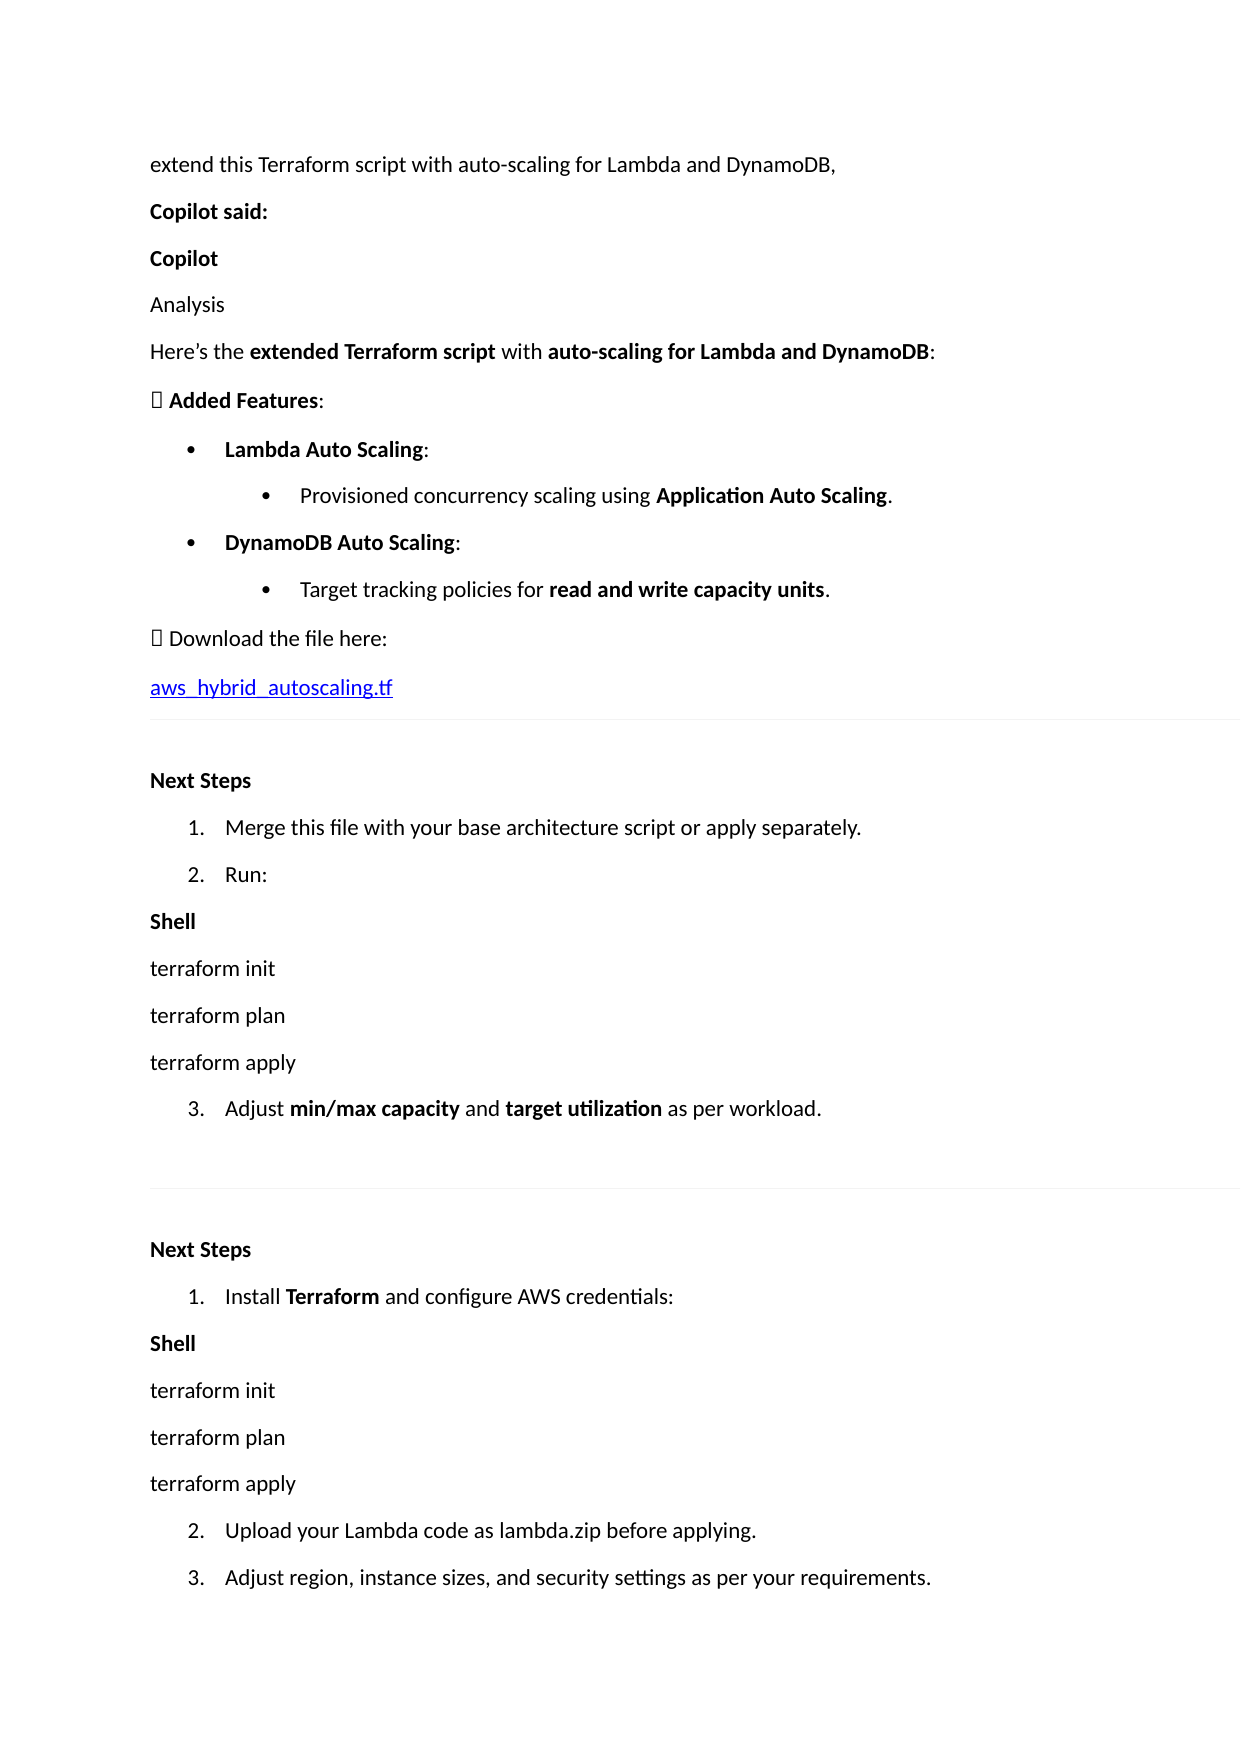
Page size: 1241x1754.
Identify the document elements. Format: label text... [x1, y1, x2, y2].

list Upload your Lambda code as lambda.zip before applying. [187, 1516, 1090, 1544]
list Install Terraform and configure AWS credentials: [187, 1282, 1090, 1310]
text Next Steps [150, 766, 1090, 794]
text Copilot said: [150, 197, 1090, 225]
text extend this Terraform script with auto-scaling for Lambda and DynamoDB, [150, 150, 1090, 178]
list Run: [187, 860, 1090, 888]
list Merge this file with your base architecture script or apply separately. [187, 813, 1090, 841]
text terraform apply [150, 1048, 1090, 1076]
text Here’s the extended Terraform script with auto-scaling for Lambda and DynamoDB: [150, 337, 1090, 366]
text terraform plan [150, 1423, 1090, 1451]
list Lambda Auto Scaling: [187, 435, 1090, 463]
text Next Steps [150, 1235, 1090, 1263]
text Shell [150, 907, 1090, 935]
text terraform init [150, 1376, 1090, 1404]
text Analysis [150, 291, 1090, 319]
text terraform init [150, 954, 1090, 982]
text 📂 Download the file here: [150, 622, 1090, 653]
list Provisioned concurrency scaling using Application Auto Scaling. [262, 482, 1090, 510]
list Adjust region, instance sizes, and security settings as per your requirements. [187, 1563, 1090, 1591]
text aws_hybrid_autoscaling.tf [150, 673, 1090, 701]
list Target tracking policies for read and write capacity units. [262, 575, 1090, 603]
list DynamoDB Auto Scaling: [187, 528, 1090, 557]
text ✅ Added Features: [150, 384, 1090, 416]
text terraform apply [150, 1469, 1090, 1498]
text Shell [150, 1329, 1090, 1357]
text Copilot [150, 244, 1090, 272]
text terraform plan [150, 1001, 1090, 1029]
list Adjust min/max capacity and target utilization as per workload. [187, 1094, 1090, 1123]
